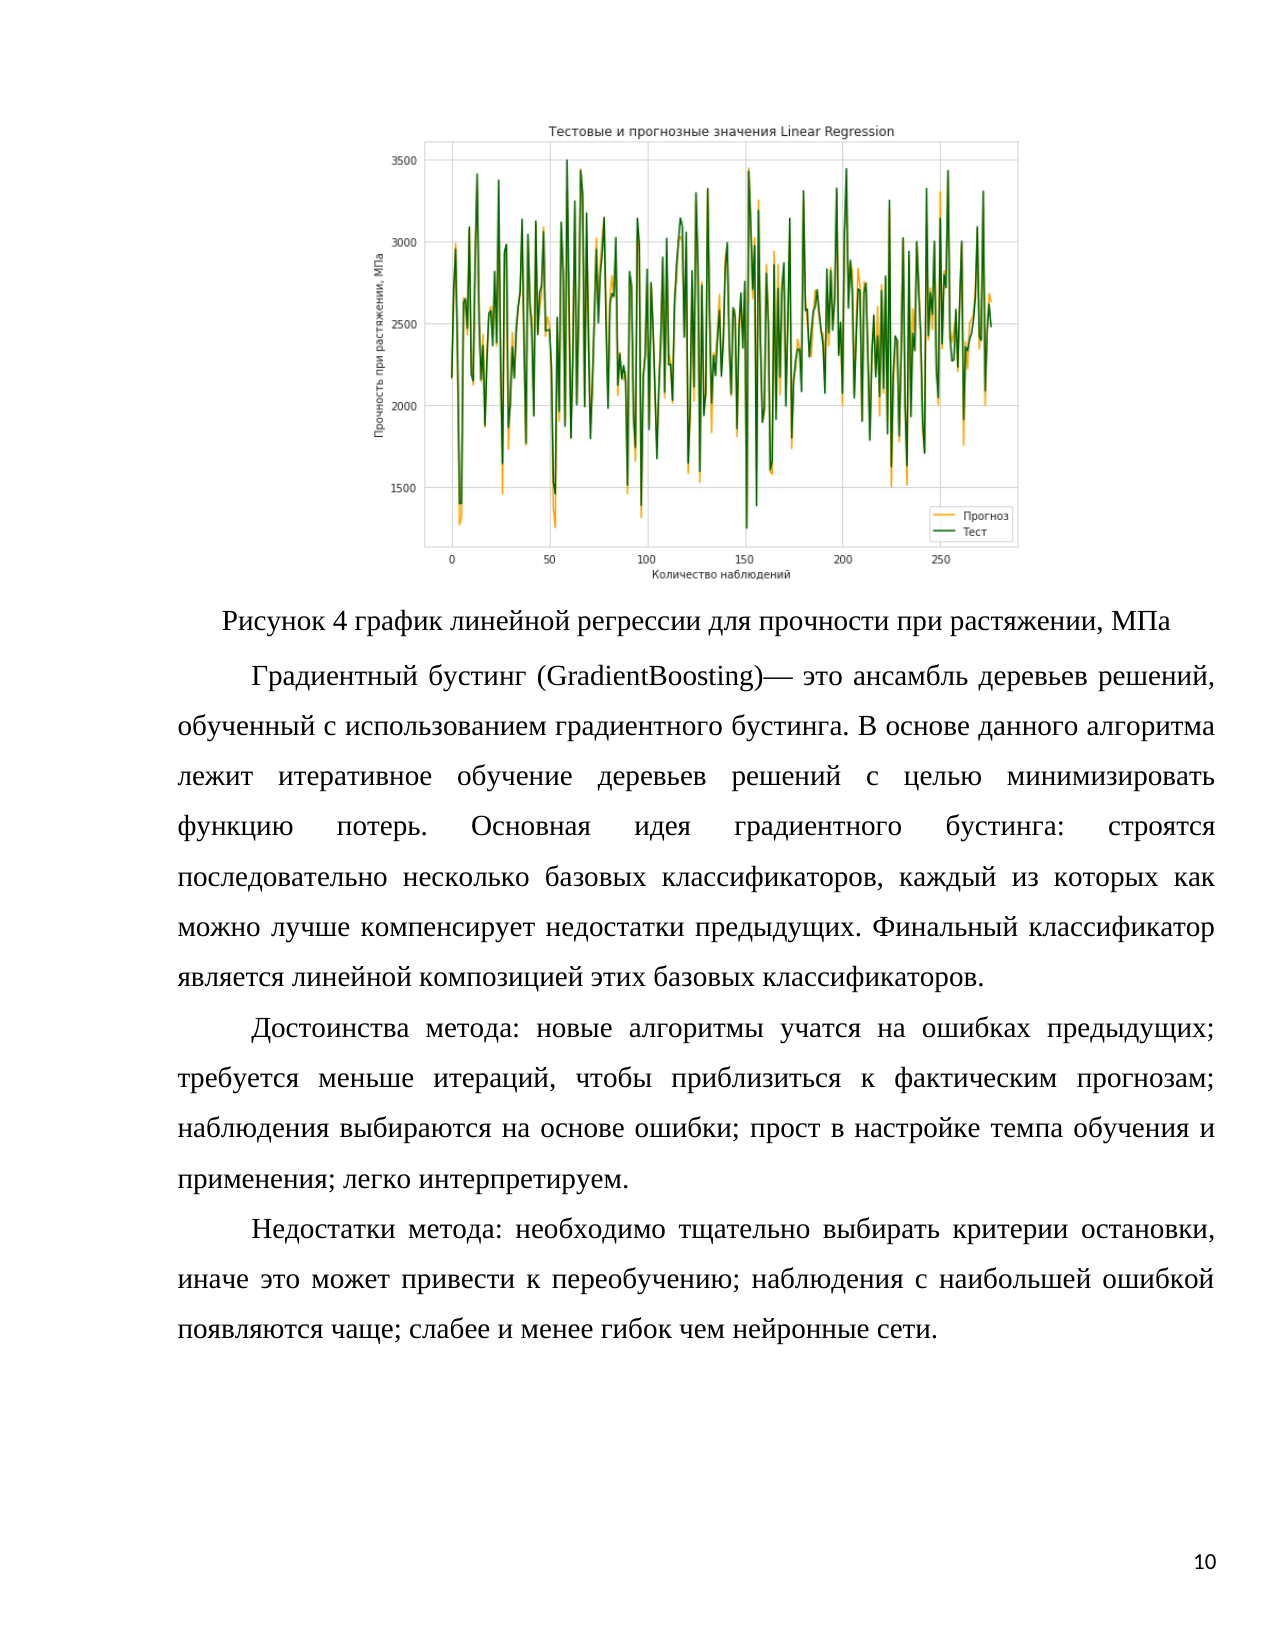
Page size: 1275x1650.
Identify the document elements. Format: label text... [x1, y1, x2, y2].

text Рисунок 4 график линейной регрессии для прочности при растяжении, МПа [177, 603, 1216, 637]
text Достоинства метода: новые алгоритмы учатся на ошибках предыдущих; требуется меньше итераций, чтобы приблизиться к фактическим прогнозам; наблюдения выбираются на основе ошибки; прост в настройке темпа обучения и применения; легко интерпретируем. [177, 1010, 1216, 1194]
picture [368, 118, 1025, 587]
text Градиентный бустинг (GradientBoosting)— это ансамбль деревьев решений, обученный с использованием градиентного бустинга. В основе данного алгоритма лежит итеративное обучение деревьев решений с целью минимизировать функцию потерь. Основная идея градиентного бустинга: строятся последовательно несколько базовых классификаторов, каждый из которых как можно лучше компенсирует недостатки предыдущих. Финальный классификатор является линейной композицией этих базовых классификаторов. [177, 658, 1216, 993]
text Недостатки метода: необходимо тщательно выбирать критерии остановки, иначе это может привести к переобучению; наблюдения с наибольшей ошибкой появляются чаще; слабее и менее гибок чем нейронные сети. [177, 1211, 1216, 1345]
